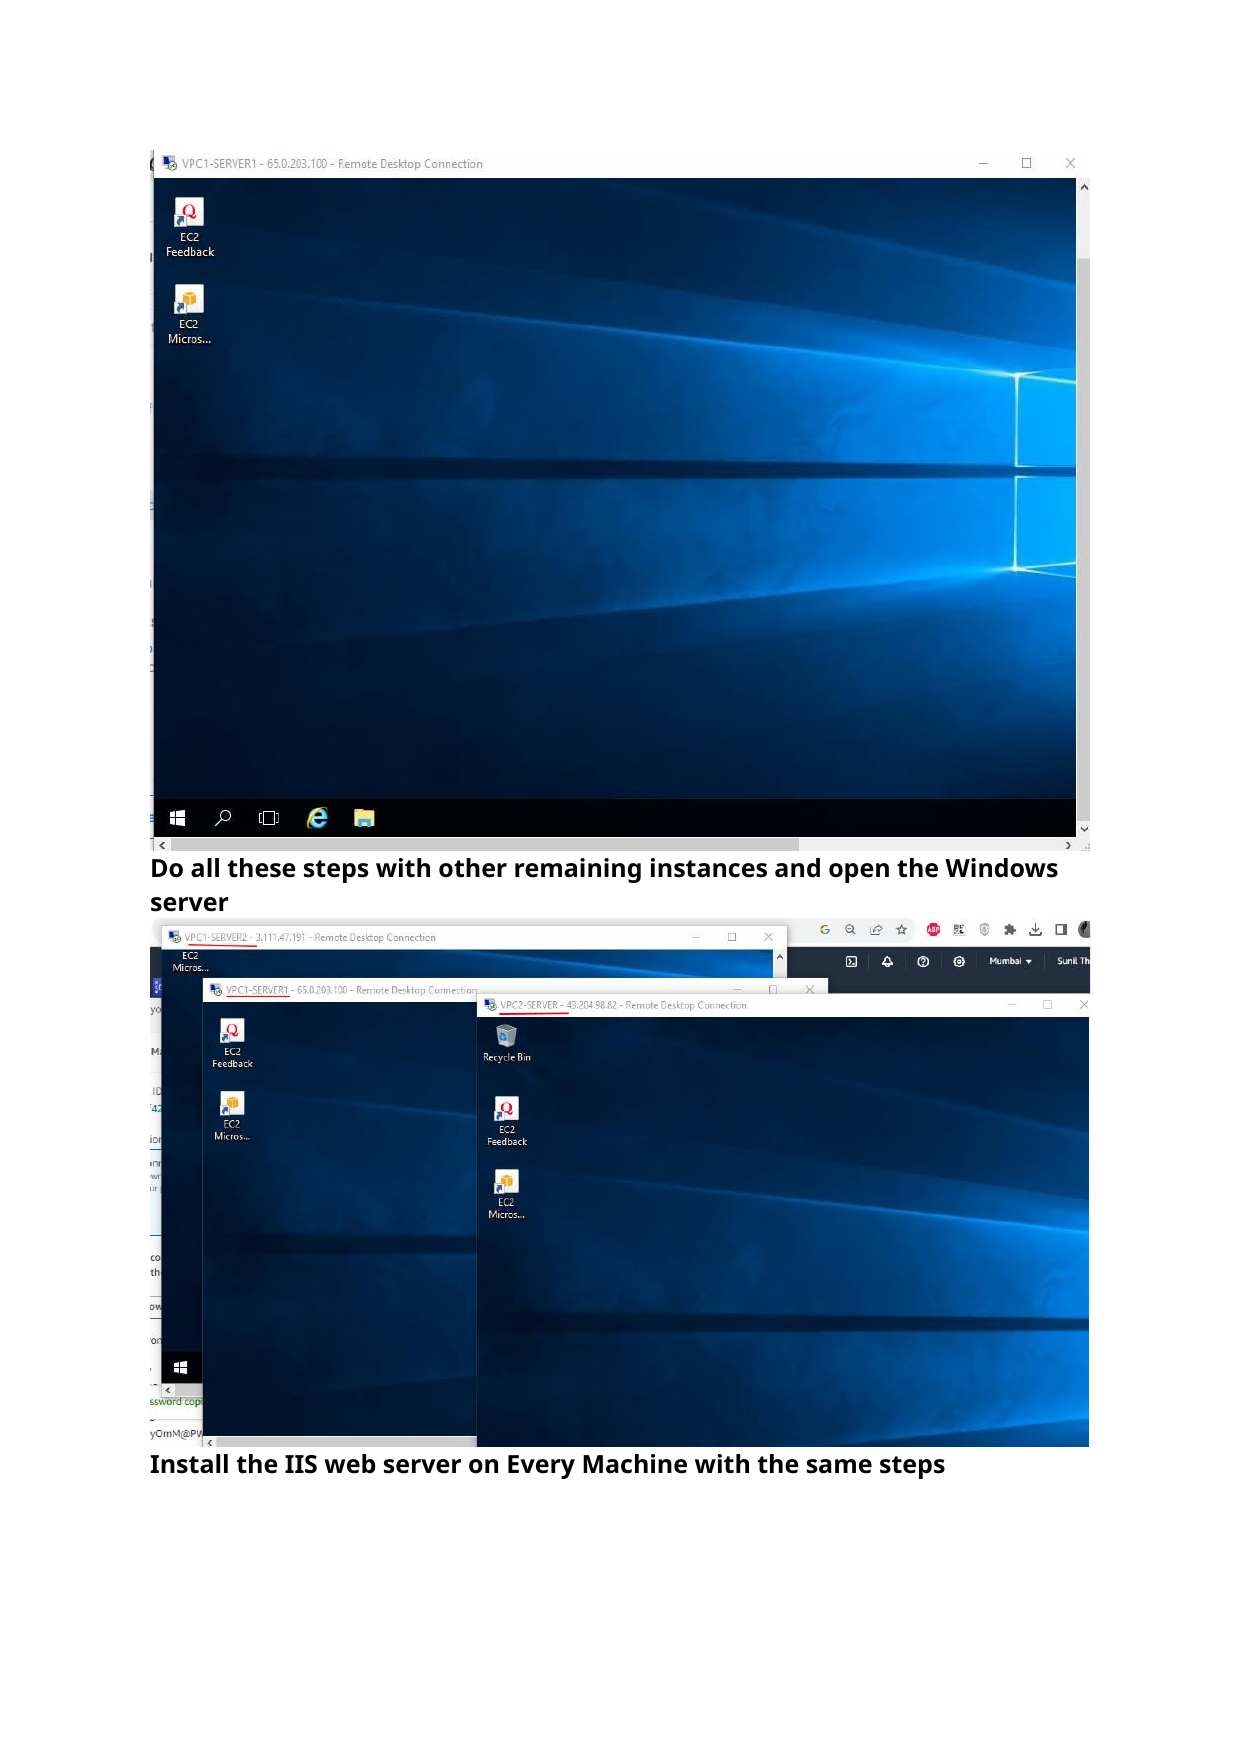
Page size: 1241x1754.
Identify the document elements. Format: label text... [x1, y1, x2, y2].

text Do all these steps with other remaining instances and open the Windows server [150, 851, 1090, 918]
picture [150, 918, 1091, 1447]
picture [150, 150, 1091, 851]
text Install the IIS web server on Every Machine with the same steps [150, 1447, 1090, 1481]
